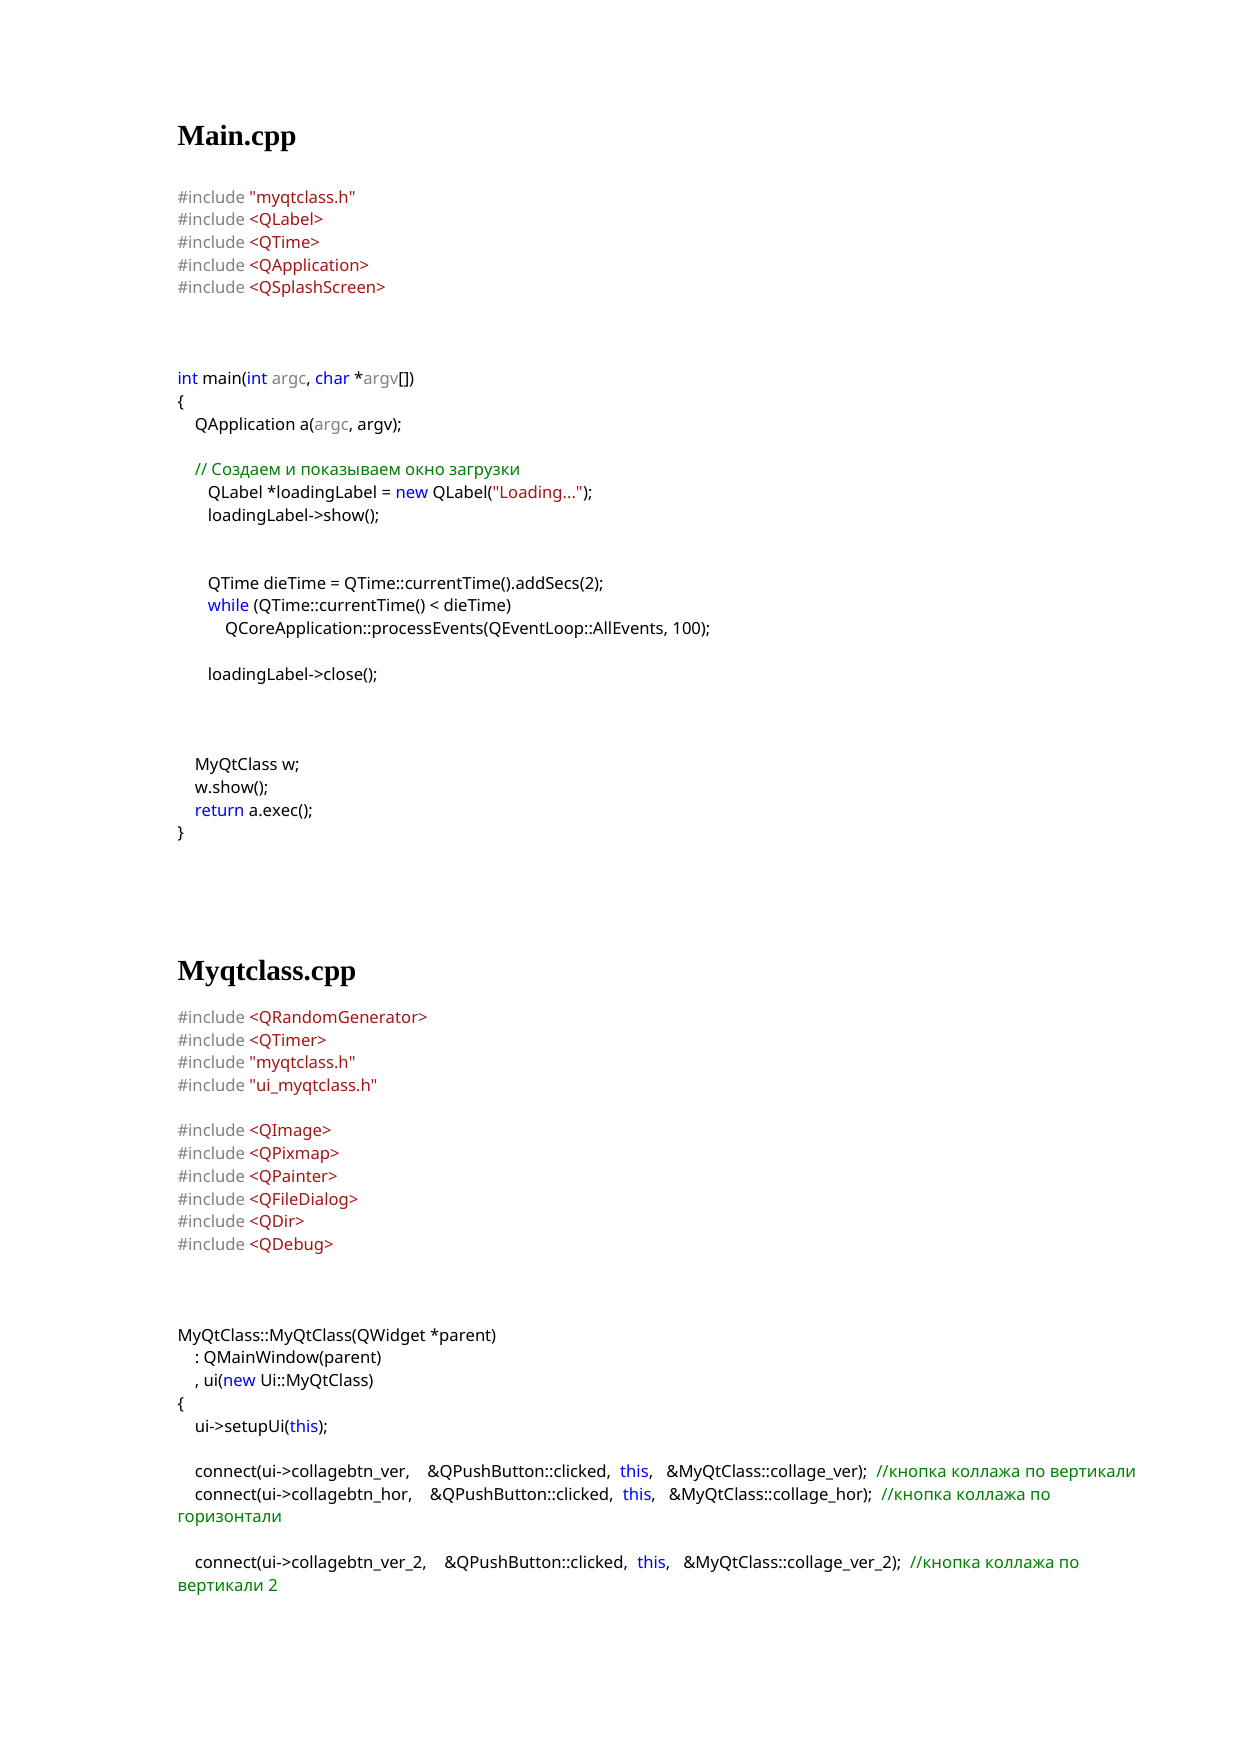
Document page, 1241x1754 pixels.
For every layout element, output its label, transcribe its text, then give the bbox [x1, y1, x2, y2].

text #include <QFileDialog> [177, 1187, 1152, 1210]
text { [177, 1391, 1152, 1414]
text #include <QRandomGenerator> [177, 1005, 1152, 1028]
text Myqtclass.cpp [177, 953, 1152, 986]
text QCoreApplication::processEvents(QEventLoop::AllEvents, 100); [177, 617, 1152, 639]
text QApplication a(argc, argv); [177, 412, 1152, 435]
text connect(ui->collagebtn_hor, &QPushButton::clicked, this, &MyQtClass::collage_hor); //кнопка коллажа по горизонтали [177, 1482, 1152, 1528]
text return a.exec(); [177, 798, 1152, 821]
text : QMainWindow(parent) [177, 1346, 1152, 1369]
text #include <QDebug> [177, 1232, 1152, 1255]
text MyQtClass::MyQtClass(QWidget *parent) [177, 1323, 1152, 1346]
text // Создаем и показываем окно загрузки [177, 458, 1152, 480]
text #include <QApplication> [177, 253, 1152, 276]
text connect(ui->collagebtn_ver_2, &QPushButton::clicked, this, &MyQtClass::collage_ver_2); //кнопка коллажа по вертикали 2 [177, 1550, 1152, 1596]
text MyQtClass w; [177, 753, 1152, 776]
text loadingLabel->close(); [177, 662, 1152, 685]
text #include <QDir> [177, 1210, 1152, 1232]
text { [177, 389, 1152, 412]
text , ui(new Ui::MyQtClass) [177, 1369, 1152, 1391]
text #include "myqtclass.h" [177, 1051, 1152, 1073]
text loadingLabel->show(); [177, 503, 1152, 526]
text w.show(); [177, 776, 1152, 798]
text } [177, 821, 1152, 844]
text while (QTime::currentTime() < dieTime) [177, 594, 1152, 617]
text #include <QSplashScreen> [177, 276, 1152, 299]
text #include "ui_myqtclass.h" [177, 1073, 1152, 1096]
text ui->setupUi(this); [177, 1414, 1152, 1437]
text int main(int argc, char *argv[]) [177, 367, 1152, 389]
text QLabel *loadingLabel = new QLabel("Loading..."); [177, 480, 1152, 503]
text #include <QImage> [177, 1119, 1152, 1142]
text Main.cpp [177, 118, 1152, 152]
text #include <QPixmap> [177, 1142, 1152, 1164]
text #include <QTimer> [177, 1028, 1152, 1051]
text #include <QLabel> [177, 208, 1152, 231]
text QTime dieTime = QTime::currentTime().addSecs(2); [177, 571, 1152, 594]
text #include <QPainter> [177, 1164, 1152, 1187]
text connect(ui->collagebtn_ver, &QPushButton::clicked, this, &MyQtClass::collage_ver); //кнопка коллажа по вертикали [177, 1459, 1152, 1482]
text #include <QTime> [177, 231, 1152, 253]
text #include "myqtclass.h" [177, 185, 1152, 208]
